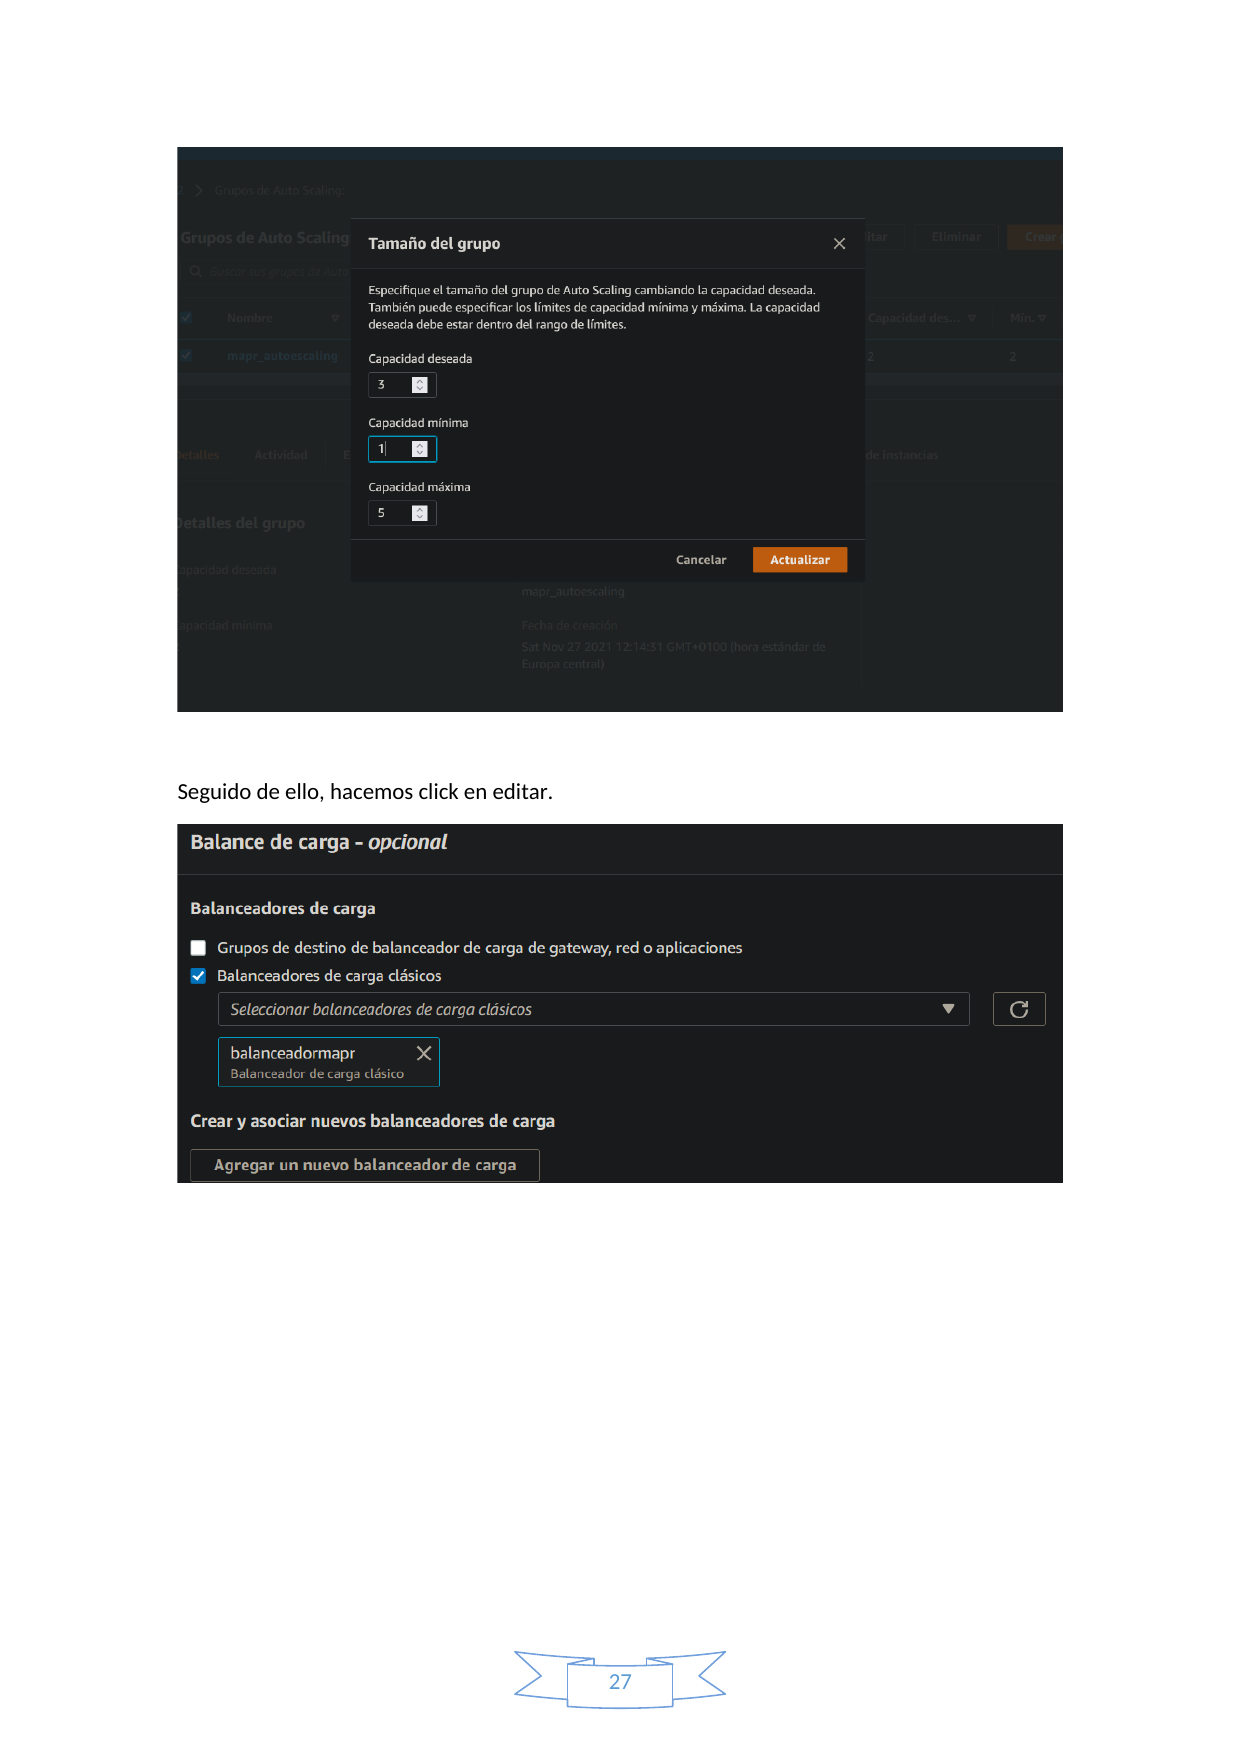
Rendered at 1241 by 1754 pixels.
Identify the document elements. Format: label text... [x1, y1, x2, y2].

picture [177, 147, 1063, 712]
text Seguido de ello, hacemos click en editar. [177, 777, 1063, 805]
picture [177, 824, 1063, 1183]
